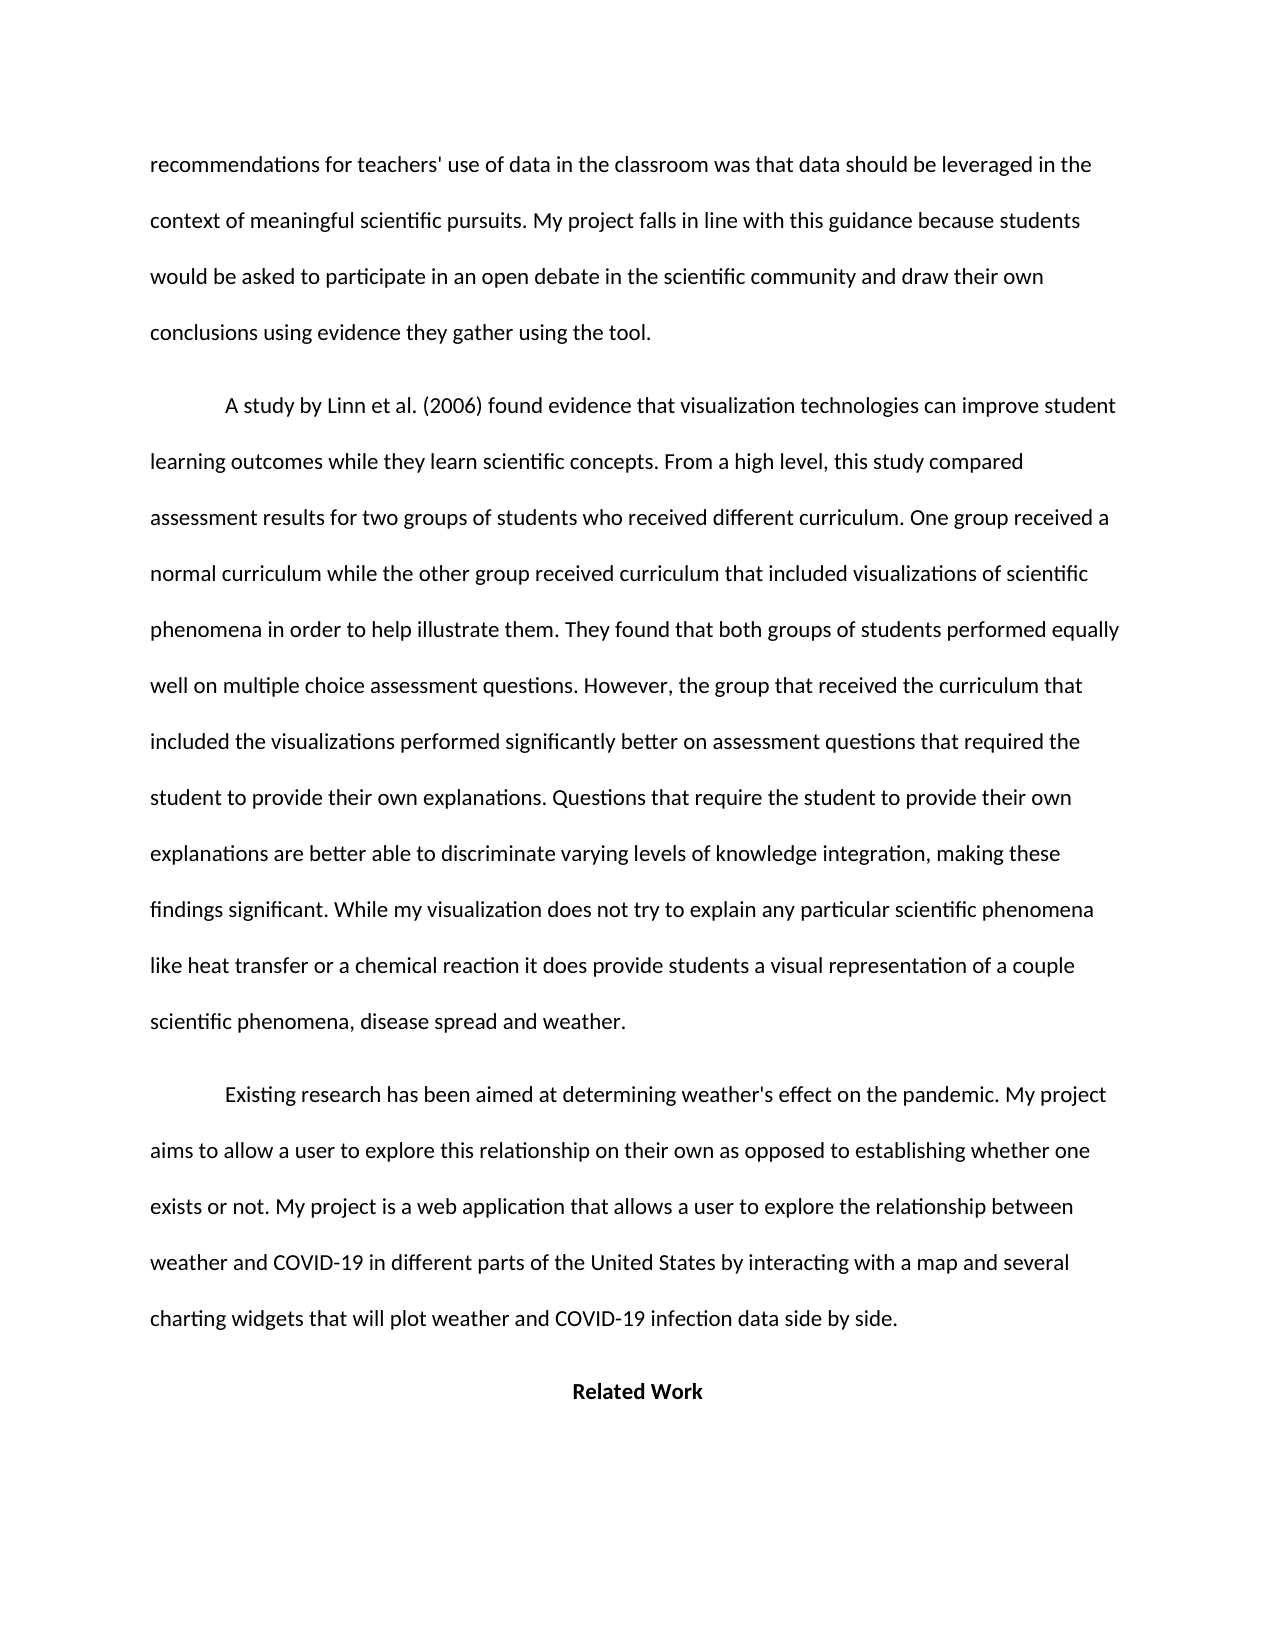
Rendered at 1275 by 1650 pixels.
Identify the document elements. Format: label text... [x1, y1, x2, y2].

text Existing research has been aimed at determining weather's effect on the pandemic. My project aims to allow a user to explore this relationship on their own as opposed to establishing whether one exists or not. My project is a web application that allows a user to explore the relationship between weather and COVID-19 in different parts of the United States by interacting with a map and several charting widgets that will plot weather and COVID-19 infection data side by side. [150, 1080, 1125, 1332]
text Related Work [150, 1377, 1125, 1405]
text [150, 150, 1125, 346]
text A study by Linn et al. (2006) found evidence that visualization technologies can improve student learning outcomes while they learn scientific concepts. From a high level, this study compared assessment results for two groups of students who received different curriculum. One group received a normal curriculum while the other group received curriculum that included visualizations of scientific phenomena in order to help illustrate them. They found that both groups of students performed equally well on multiple choice assessment questions. However, the group that received the curriculum that included the visualizations performed significantly better on assessment questions that required the student to provide their own explanations. Questions that require the student to provide their own explanations are better able to discriminate varying levels of knowledge integration, making these findings significant. While my visualization does not try to explain any particular scientific phenomena like heat transfer or a chemical reaction it does provide students a visual representation of a couple scientific phenomena, disease spread and weather. [150, 391, 1125, 1035]
